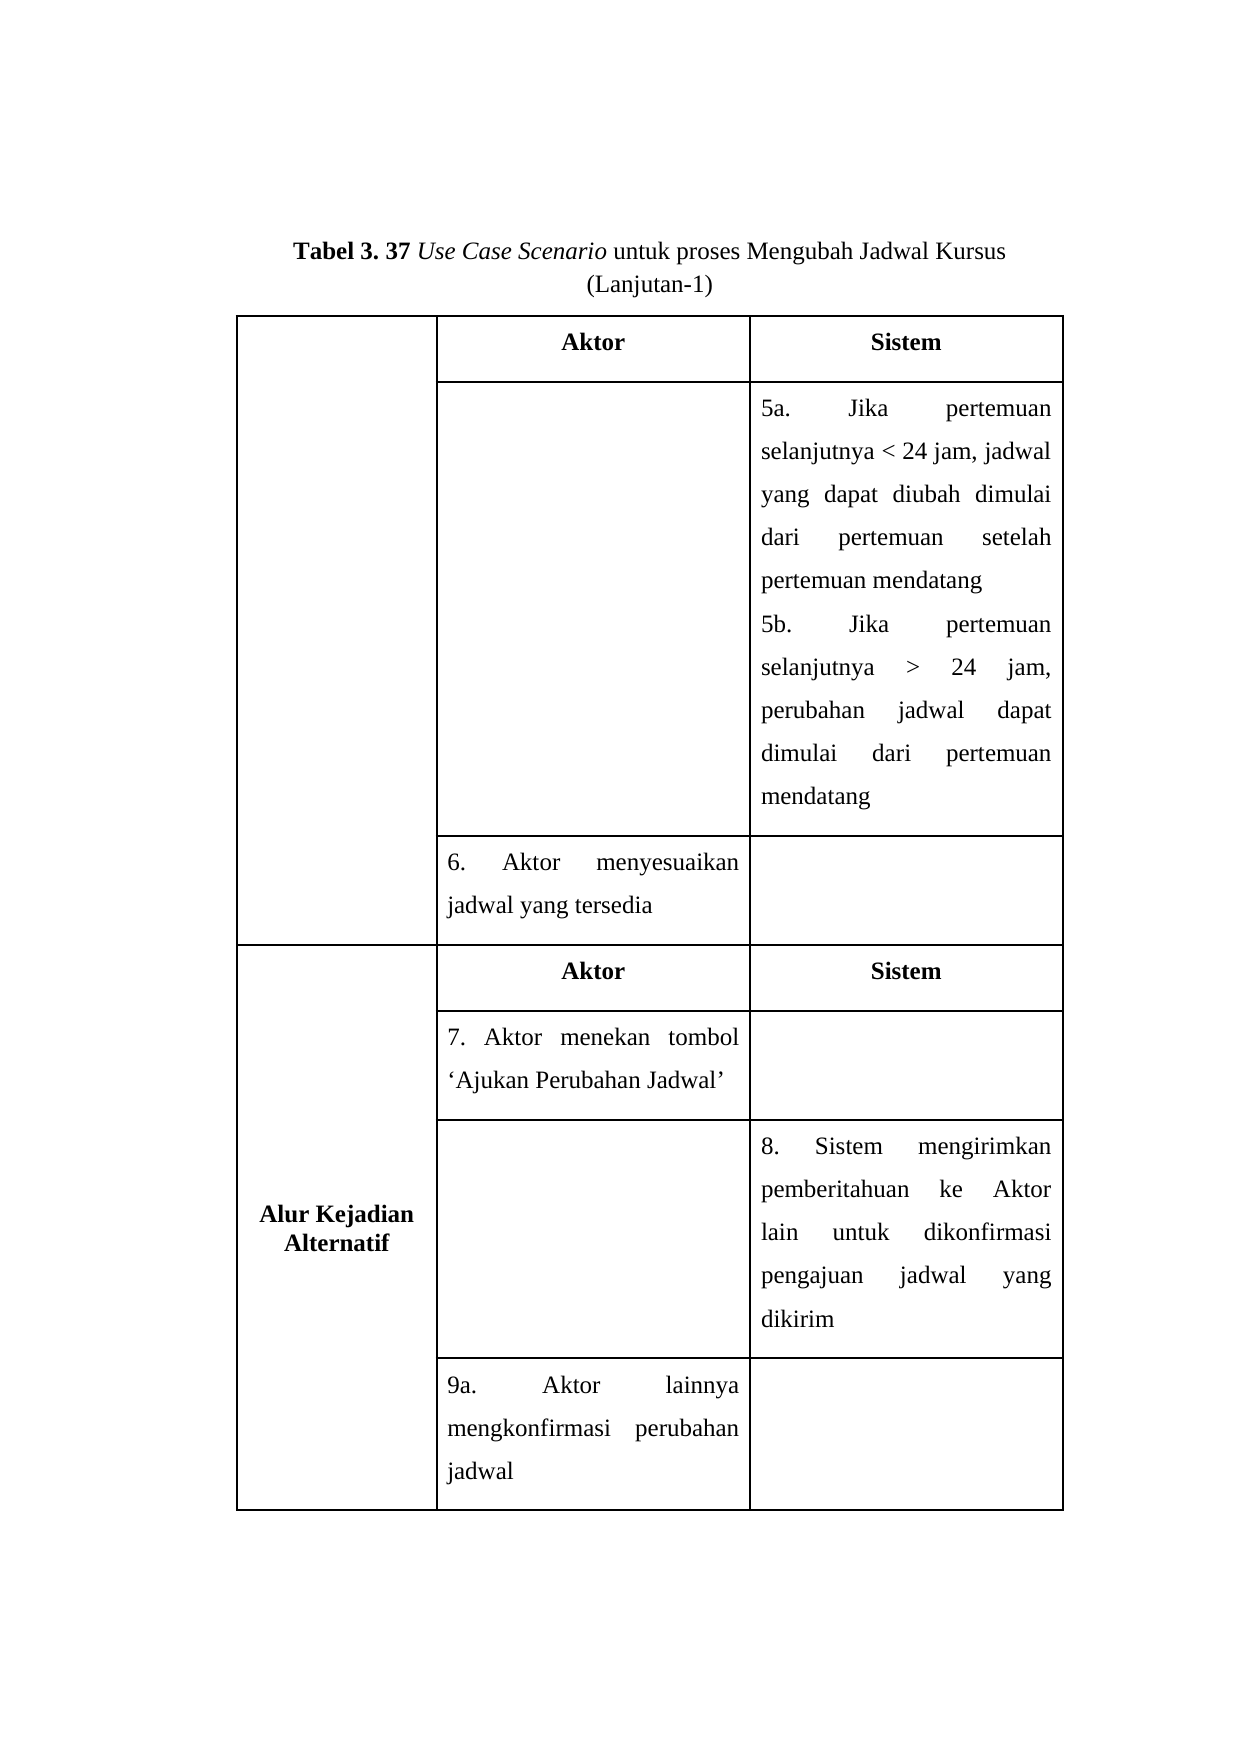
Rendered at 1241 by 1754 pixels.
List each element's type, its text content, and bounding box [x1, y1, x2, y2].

table_cell 7. Aktor menekan tombol ‘Ajukan Perubahan Jadwal’ [438, 1012, 749, 1119]
table_cell Alur Kejadian Alternatif [238, 946, 436, 1509]
table_cell 9a. Aktor lainnya mengkonfirmasi perubahan jadwal [438, 1359, 749, 1509]
table_cell [751, 837, 1062, 944]
table_cell [438, 383, 749, 835]
table_cell Sistem [751, 946, 1062, 1010]
table_cell 6. Aktor menyesuaikan jadwal yang tersedia [438, 837, 749, 944]
table_cell 8. Sistem mengirimkan pemberitahuan ke Aktor lain untuk dikonfirmasi pengajuan jadwal yang dikirim [751, 1121, 1062, 1357]
table_cell [751, 1359, 1062, 1509]
table_header [238, 317, 436, 944]
table_cell [438, 1121, 749, 1357]
table_cell [751, 1012, 1062, 1119]
table_header Aktor [438, 317, 749, 381]
table_header Sistem [751, 317, 1062, 381]
table_cell Aktor [438, 946, 749, 1010]
table_cell 5a. Jika pertemuan selanjutnya < 24 jam, jadwal yang dapat diubah dimulai dari pertemuan setelah pertemuan mendatang 5b. Jika pertemuan selanjutnya > 24 jam, perubahan jadwal dapat dimulai dari pertemuan mendatang [751, 383, 1062, 835]
